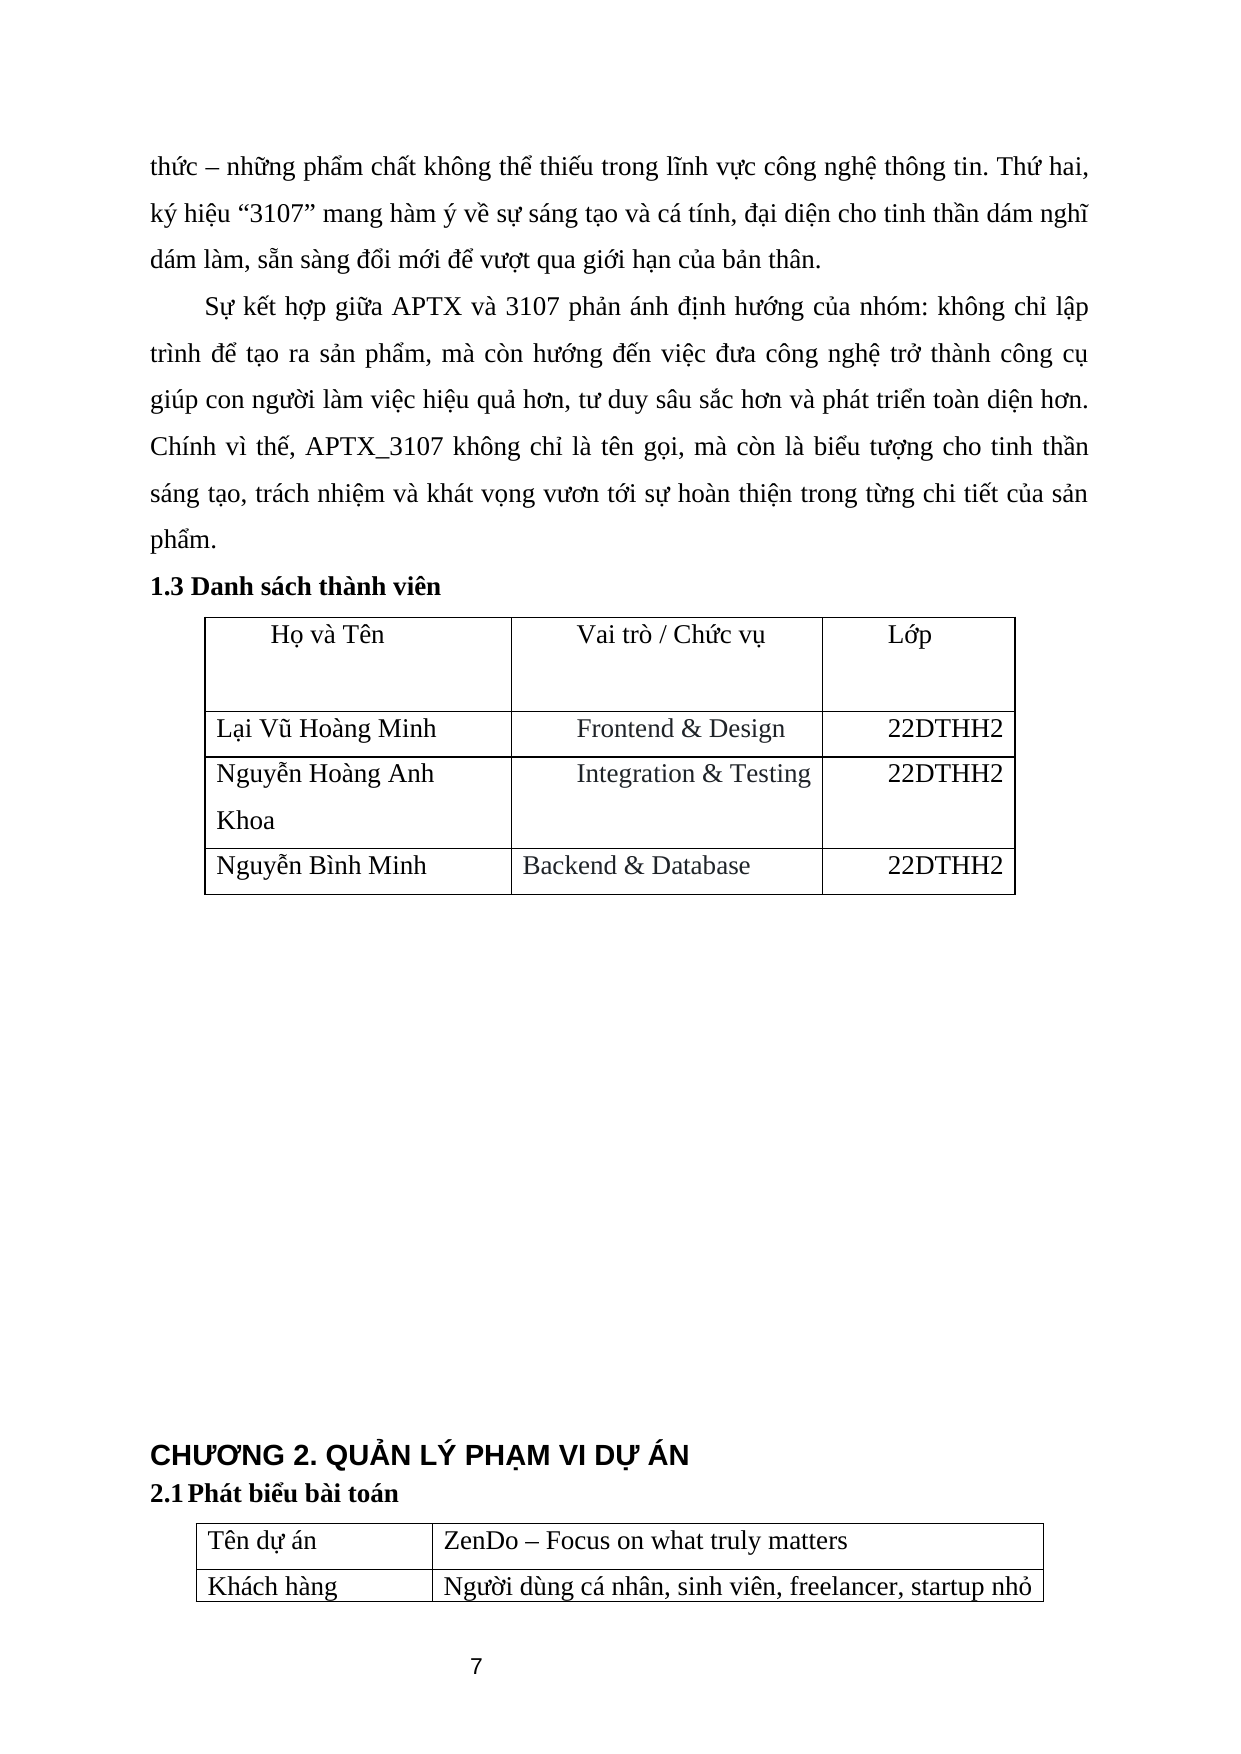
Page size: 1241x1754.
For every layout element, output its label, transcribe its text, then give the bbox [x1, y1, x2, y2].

text Sự kết hợp giữa APTX và 3107 phản ánh định hướng của nhóm: không chỉ lập trình để tạo ra sản phẩm, mà còn hướng đến việc đưa công nghệ trở thành công cụ giúp con người làm việc hiệu quả hơn, tư duy sâu sắc hơn và phát triển toàn diện hơn. Chính vì thế, APTX_3107 không chỉ là tên gọi, mà còn là biểu tượng cho tinh thần sáng tạo, trách nhiệm và khát vọng vươn tới sự hoàn thiện trong từng chi tiết của sản phẩm. [150, 290, 1090, 554]
table_cell 22DTHH2 [823, 758, 1014, 848]
table_cell 22DTHH2 [823, 712, 1014, 756]
table_cell Lại Vũ Hoàng Minh [206, 712, 511, 756]
table_cell Backend & Database [512, 849, 822, 894]
table_cell 22DTHH2 [823, 849, 1014, 894]
list Danh sách thành viên [150, 570, 1090, 601]
table_header Lớp [823, 618, 1014, 711]
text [150, 150, 1090, 274]
table_cell Integration & Testing [512, 758, 822, 848]
table_header Vai trò / Chức vụ [512, 618, 822, 711]
table_header ZenDo – Focus on what truly matters [433, 1524, 1043, 1569]
table_cell Frontend & Design [512, 712, 822, 756]
list Phát biểu bài toán [150, 1477, 1090, 1508]
table_cell Khách hàng [197, 1570, 432, 1601]
table_cell Nguyễn Bình Minh [206, 849, 511, 894]
table_header Họ và Tên [206, 618, 511, 711]
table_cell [433, 1570, 1043, 1601]
table_cell Nguyễn Hoàng Anh Khoa [206, 758, 511, 848]
table_header Tên dự án [197, 1524, 432, 1569]
